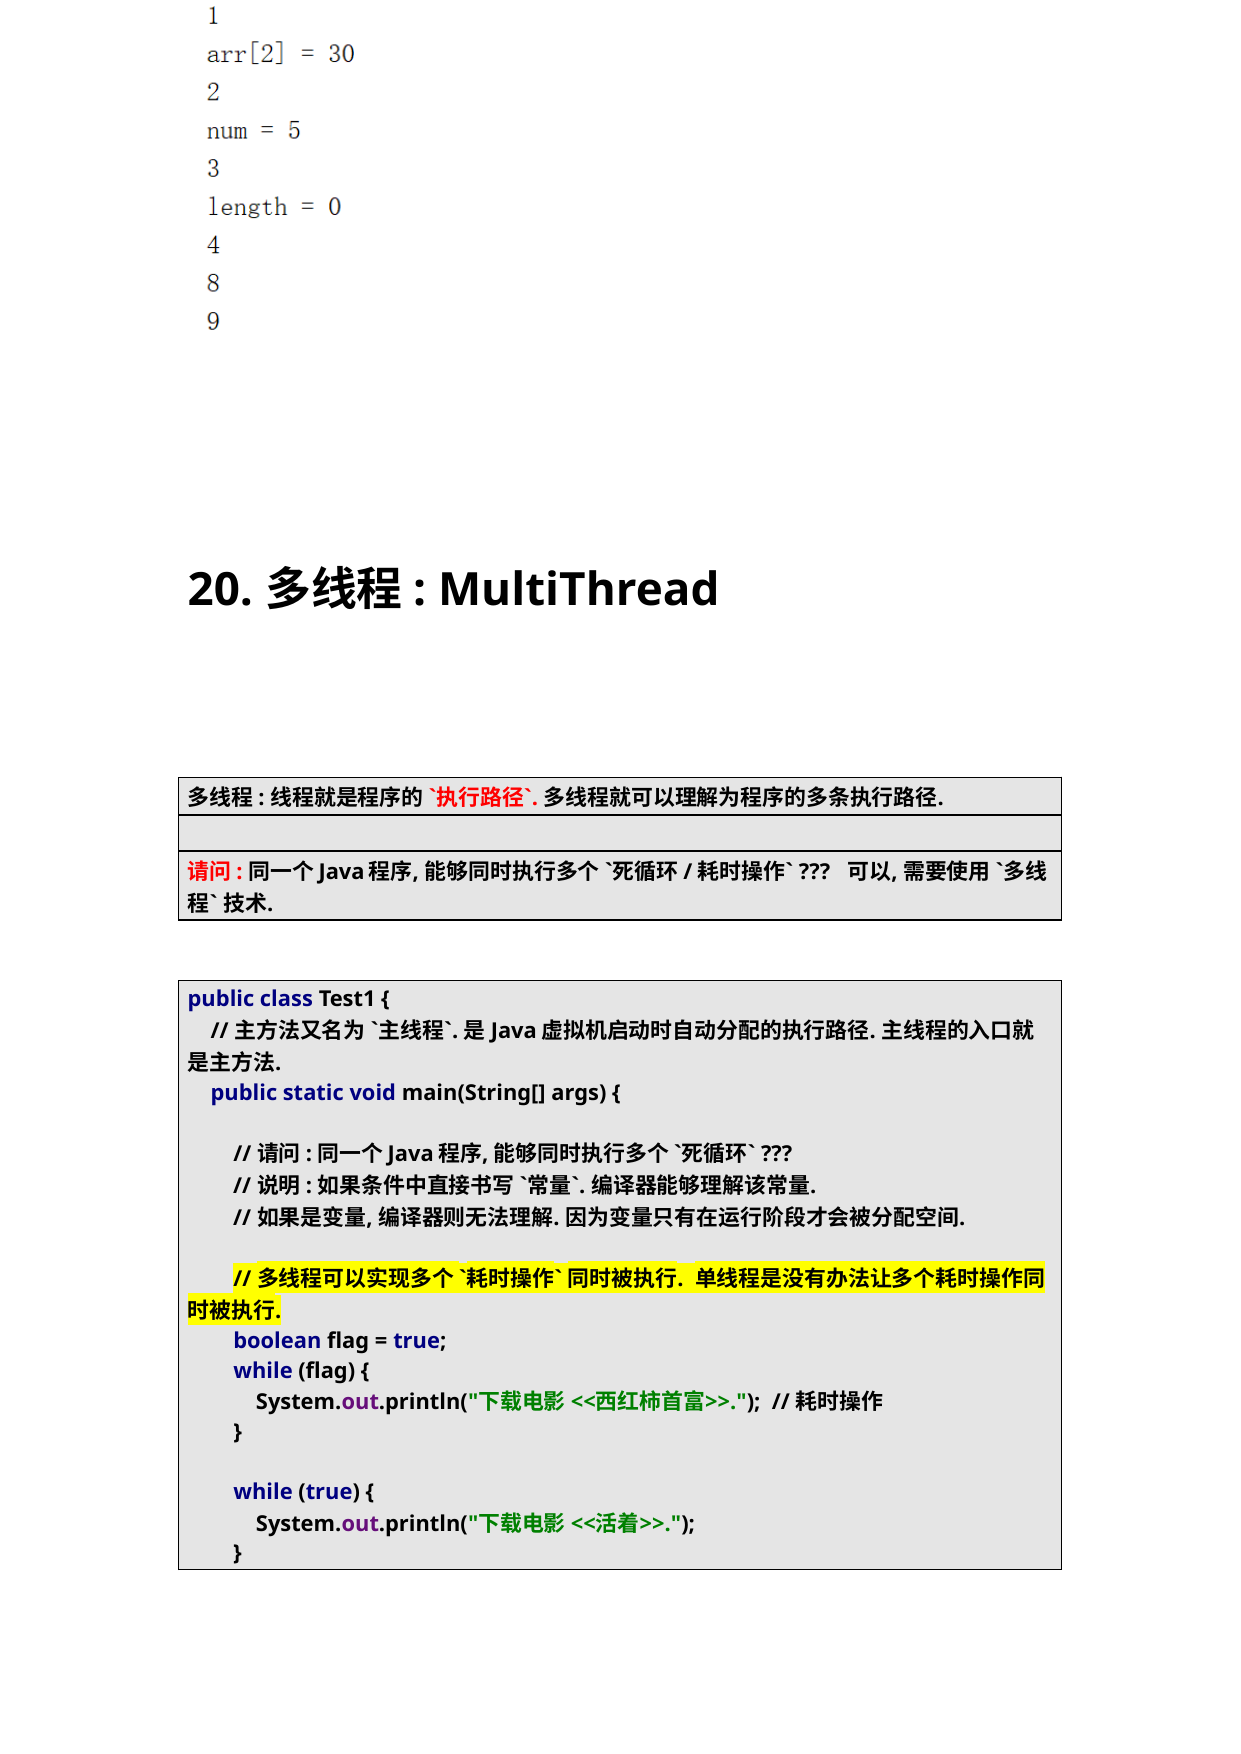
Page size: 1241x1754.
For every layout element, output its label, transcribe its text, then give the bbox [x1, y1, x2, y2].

text 多线程 : 线程就是程序的 `执行路径`. 多线程就可以理解为程序的多条执行路径. [179, 778, 1061, 814]
text 请问 : 同一个Java程序, 能够同时执行多个 `死循环 / 耗时操作` ??? 可以, 需要使用 `多线程` 技术. [179, 852, 1061, 919]
subtitle 20. 多线程 : MultiThread [187, 552, 1053, 619]
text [179, 981, 1061, 1569]
picture [187, 0, 382, 338]
